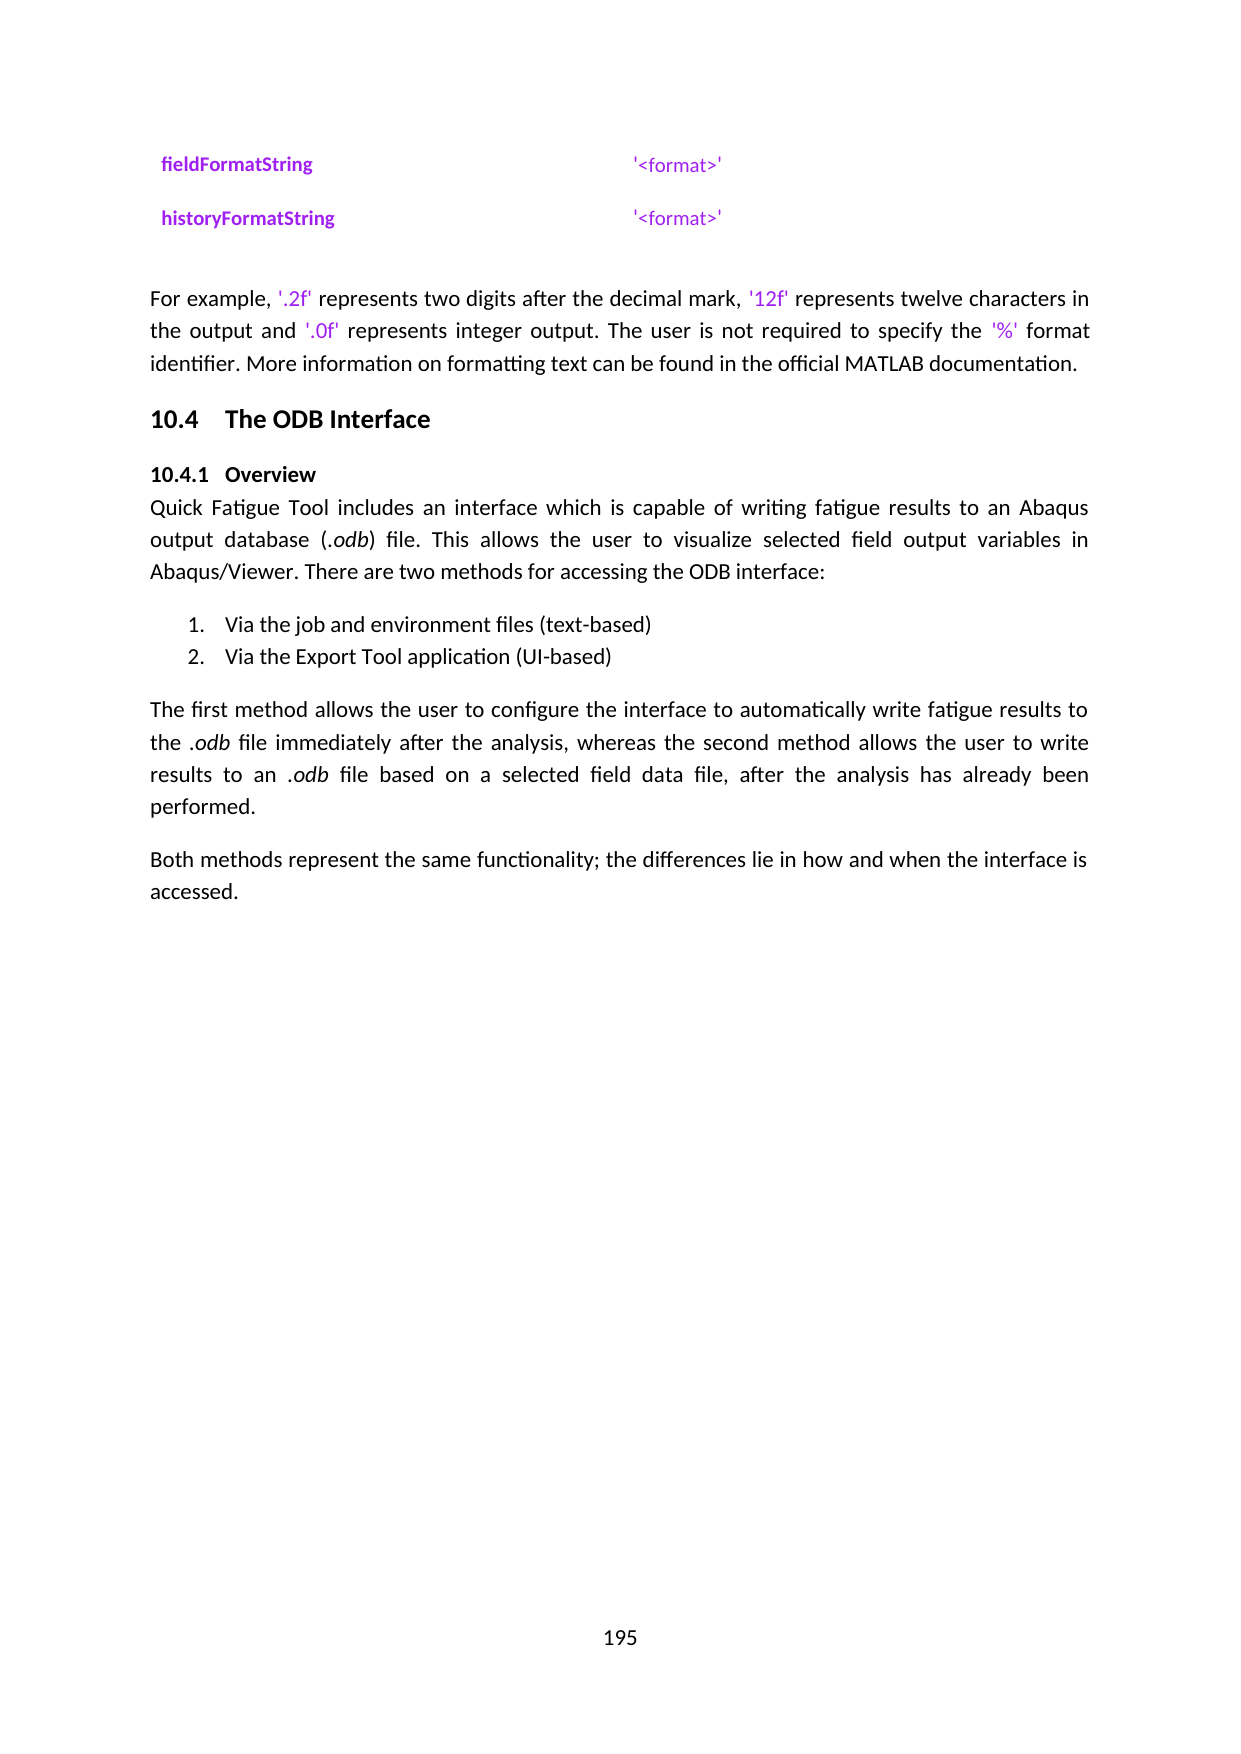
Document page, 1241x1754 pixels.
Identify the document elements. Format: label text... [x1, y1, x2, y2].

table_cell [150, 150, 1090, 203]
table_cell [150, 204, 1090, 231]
subtitle 10.4 The ODB Interface [150, 402, 1090, 435]
subtitle 10.4.1 Overview [150, 461, 1090, 489]
text Quick Fatigue Tool includes an interface which is capable of writing fatigue results to an Abaqus output database (.odb) file. This allows the user to visualize selected field output variables in Abaqus/Viewer. There are two methods for accessing the ODB interface: [150, 493, 1090, 585]
list Via the Export Tool application (UI-based) [187, 642, 1090, 670]
text The first method allows the user to configure the interface to automatically write fatigue results to the .odb file immediately after the analysis, whereas the second method allows the user to write results to an .odb file based on a selected field data file, after the analysis has already been performed. [150, 695, 1090, 820]
text Both methods represent the same functionality; the differences lie in how and when the interface is accessed. [150, 845, 1090, 905]
text For example, '.2f' represents two digits after the decimal mark, '12f' represents twelve characters in the output and '.0f' represents integer output. The user is not required to specify the '%' format identifier. More information on formatting text can be found in the official MATLAB documentation. [150, 284, 1090, 377]
list Via the job and environment files (text-based) [187, 610, 1090, 638]
